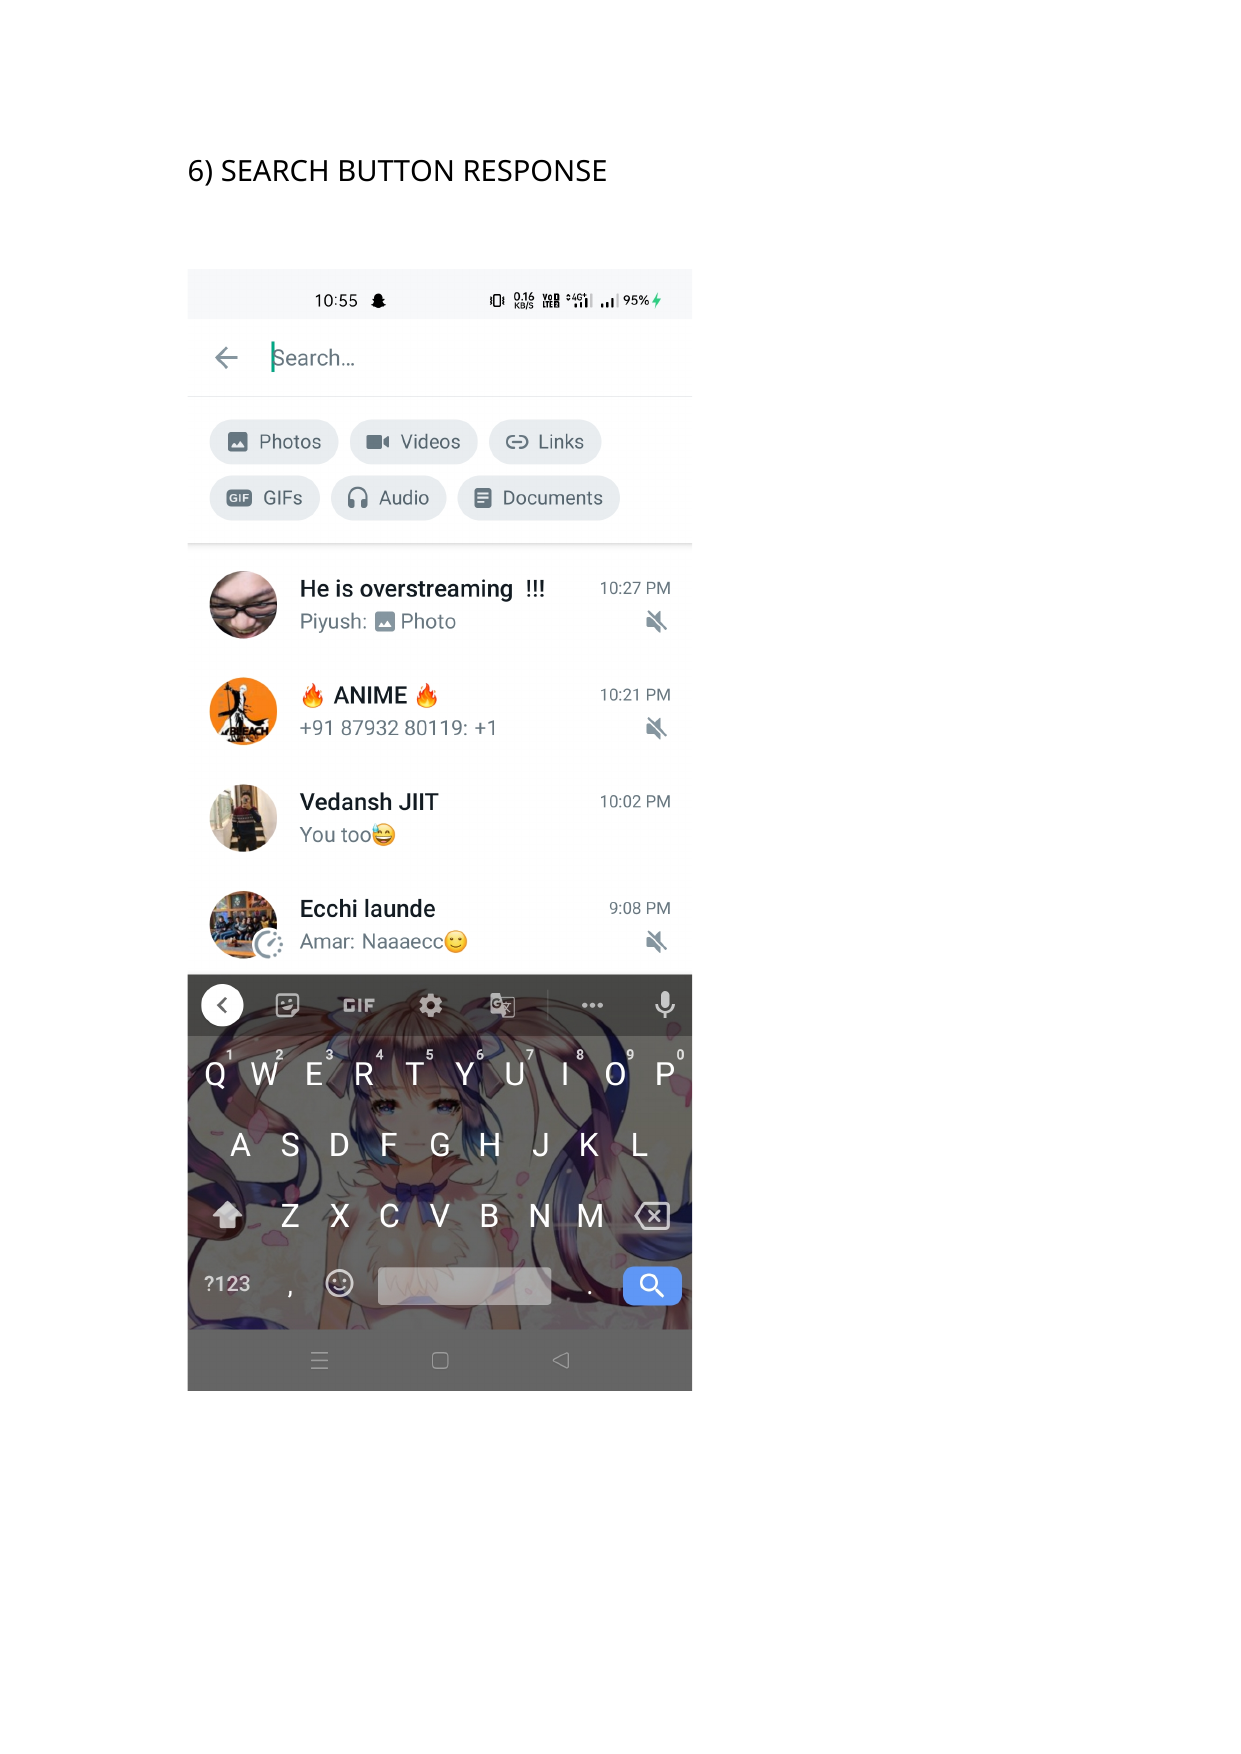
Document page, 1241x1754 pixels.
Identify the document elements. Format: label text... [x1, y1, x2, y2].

picture [187, 269, 693, 1391]
list SEARCH BUTTON RESPONSE [187, 150, 1053, 190]
